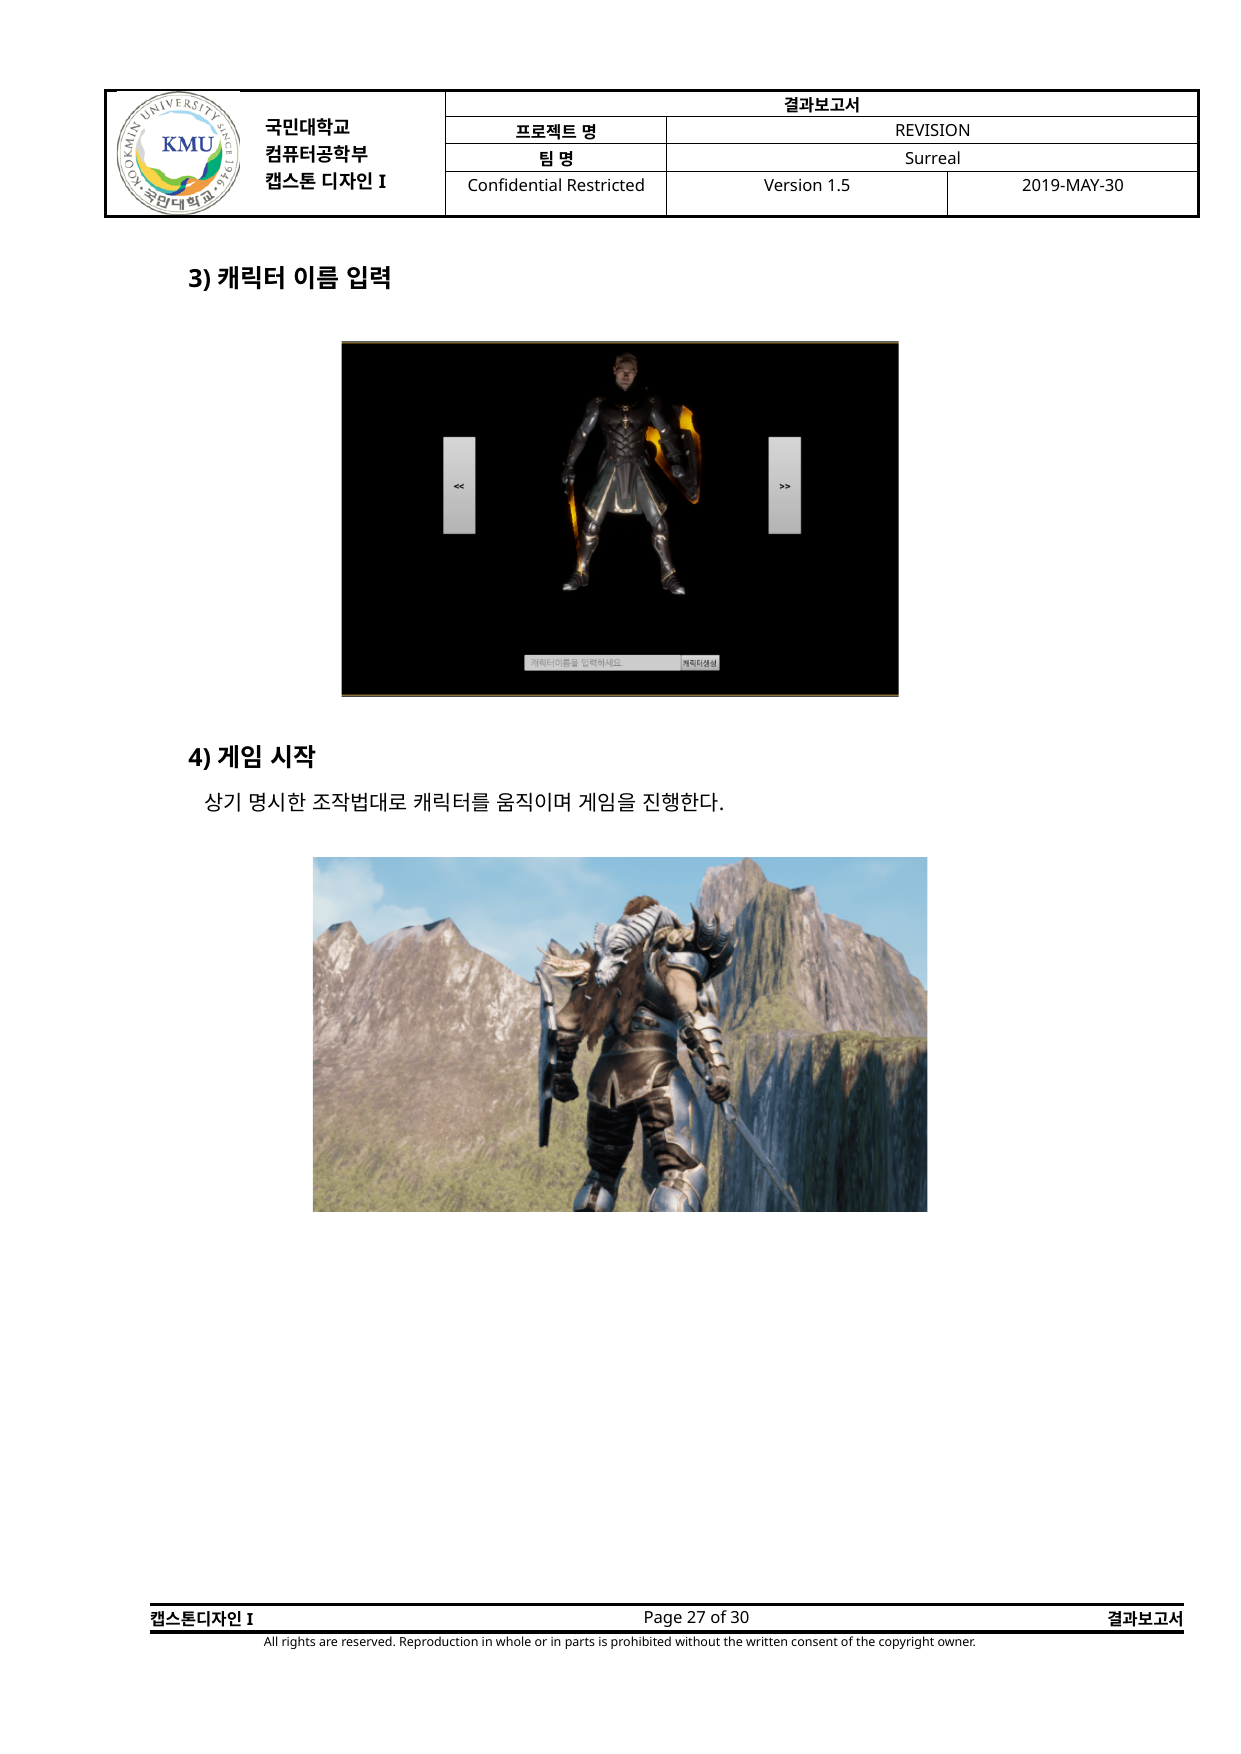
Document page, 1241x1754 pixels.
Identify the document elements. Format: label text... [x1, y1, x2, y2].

picture [116, 91, 240, 215]
picture [341, 341, 899, 697]
text 4) 게임 시작 [188, 737, 1090, 773]
picture [312, 857, 928, 1212]
text 3) 캐릭터 이름 입력 [188, 259, 1090, 295]
text 상기 명시한 조작법대로 캐릭터를 움직이며 게임을 진행한다. [188, 786, 1090, 816]
